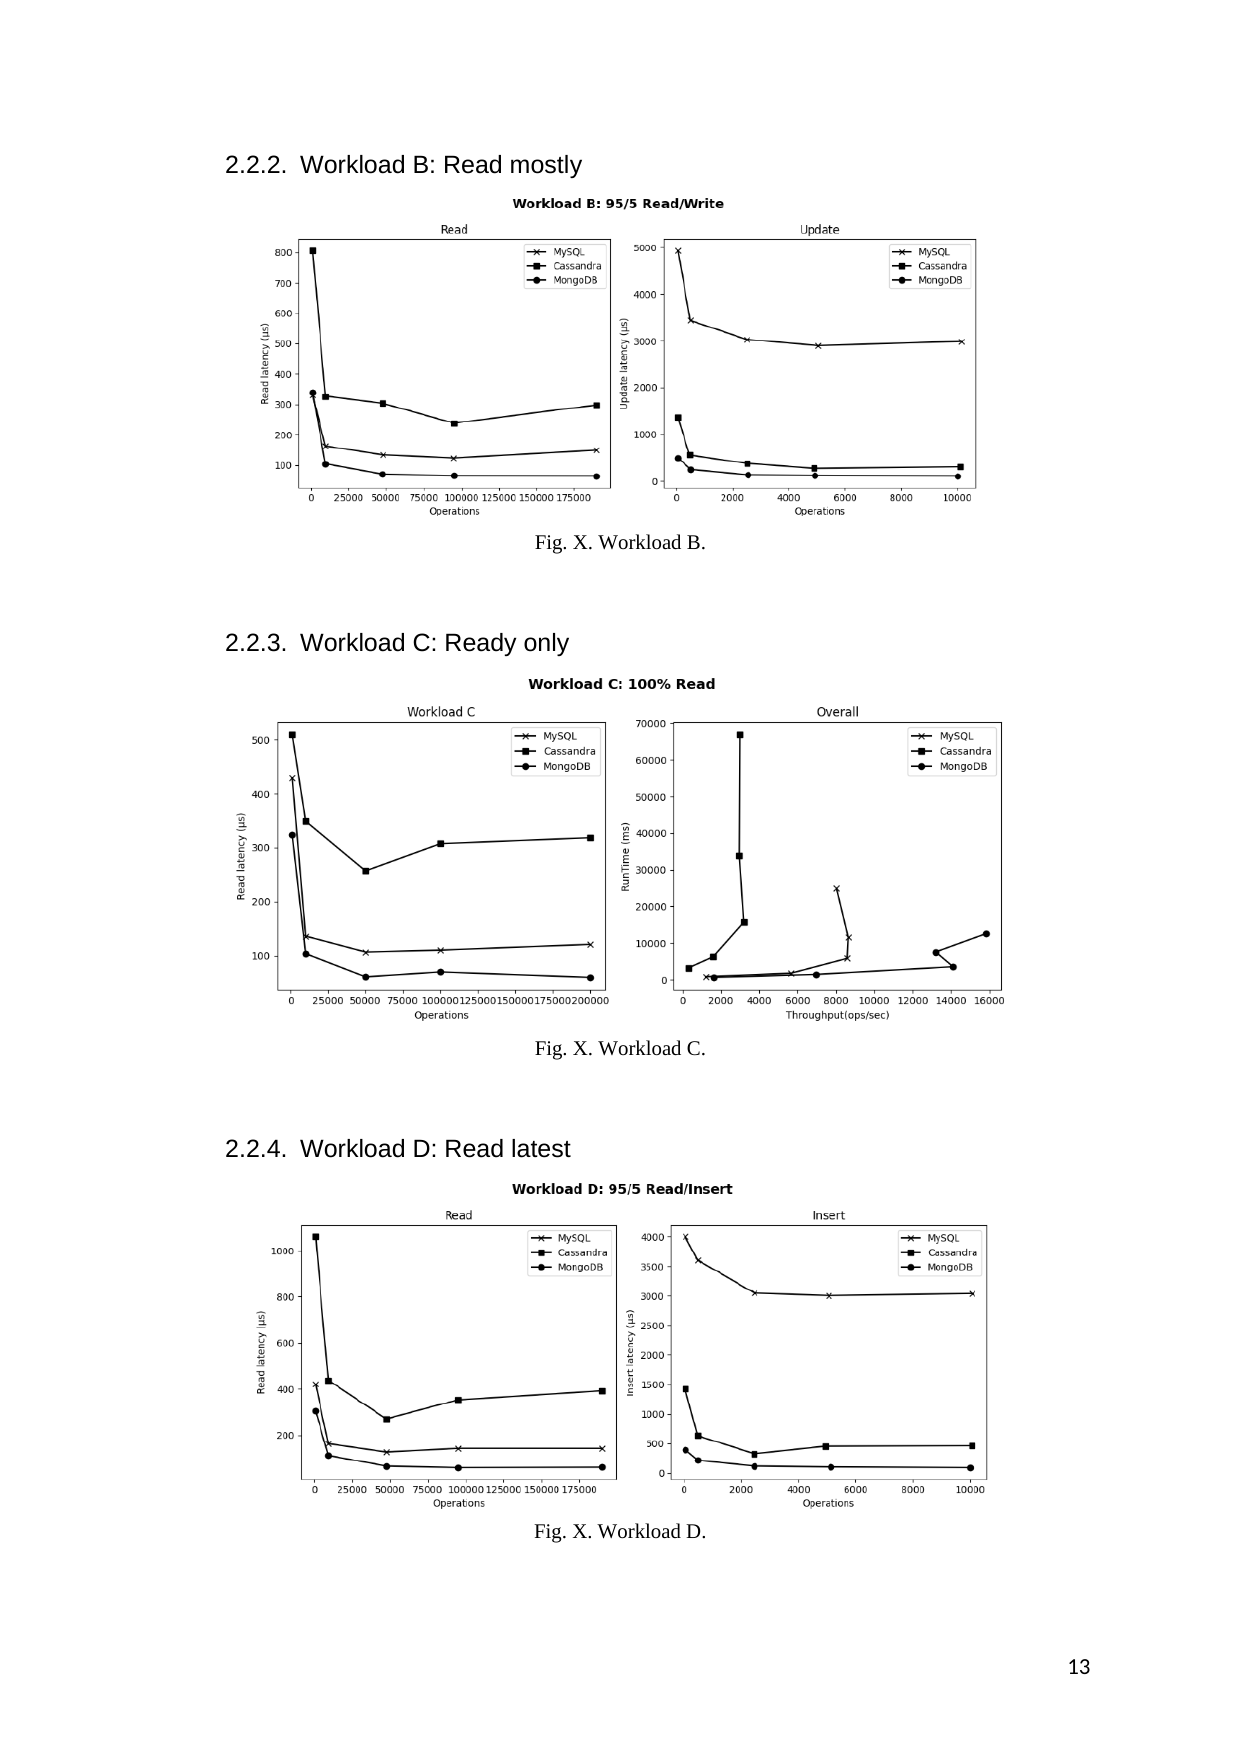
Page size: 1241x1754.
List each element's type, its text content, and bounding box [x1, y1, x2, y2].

picture [248, 1177, 993, 1517]
subtitle Workload D: Read latest [225, 1133, 1090, 1162]
picture [232, 671, 1009, 1034]
picture [256, 193, 984, 529]
subtitle Workload C: Ready only [225, 628, 1090, 657]
subtitle Workload B: Read mostly [225, 150, 1090, 179]
